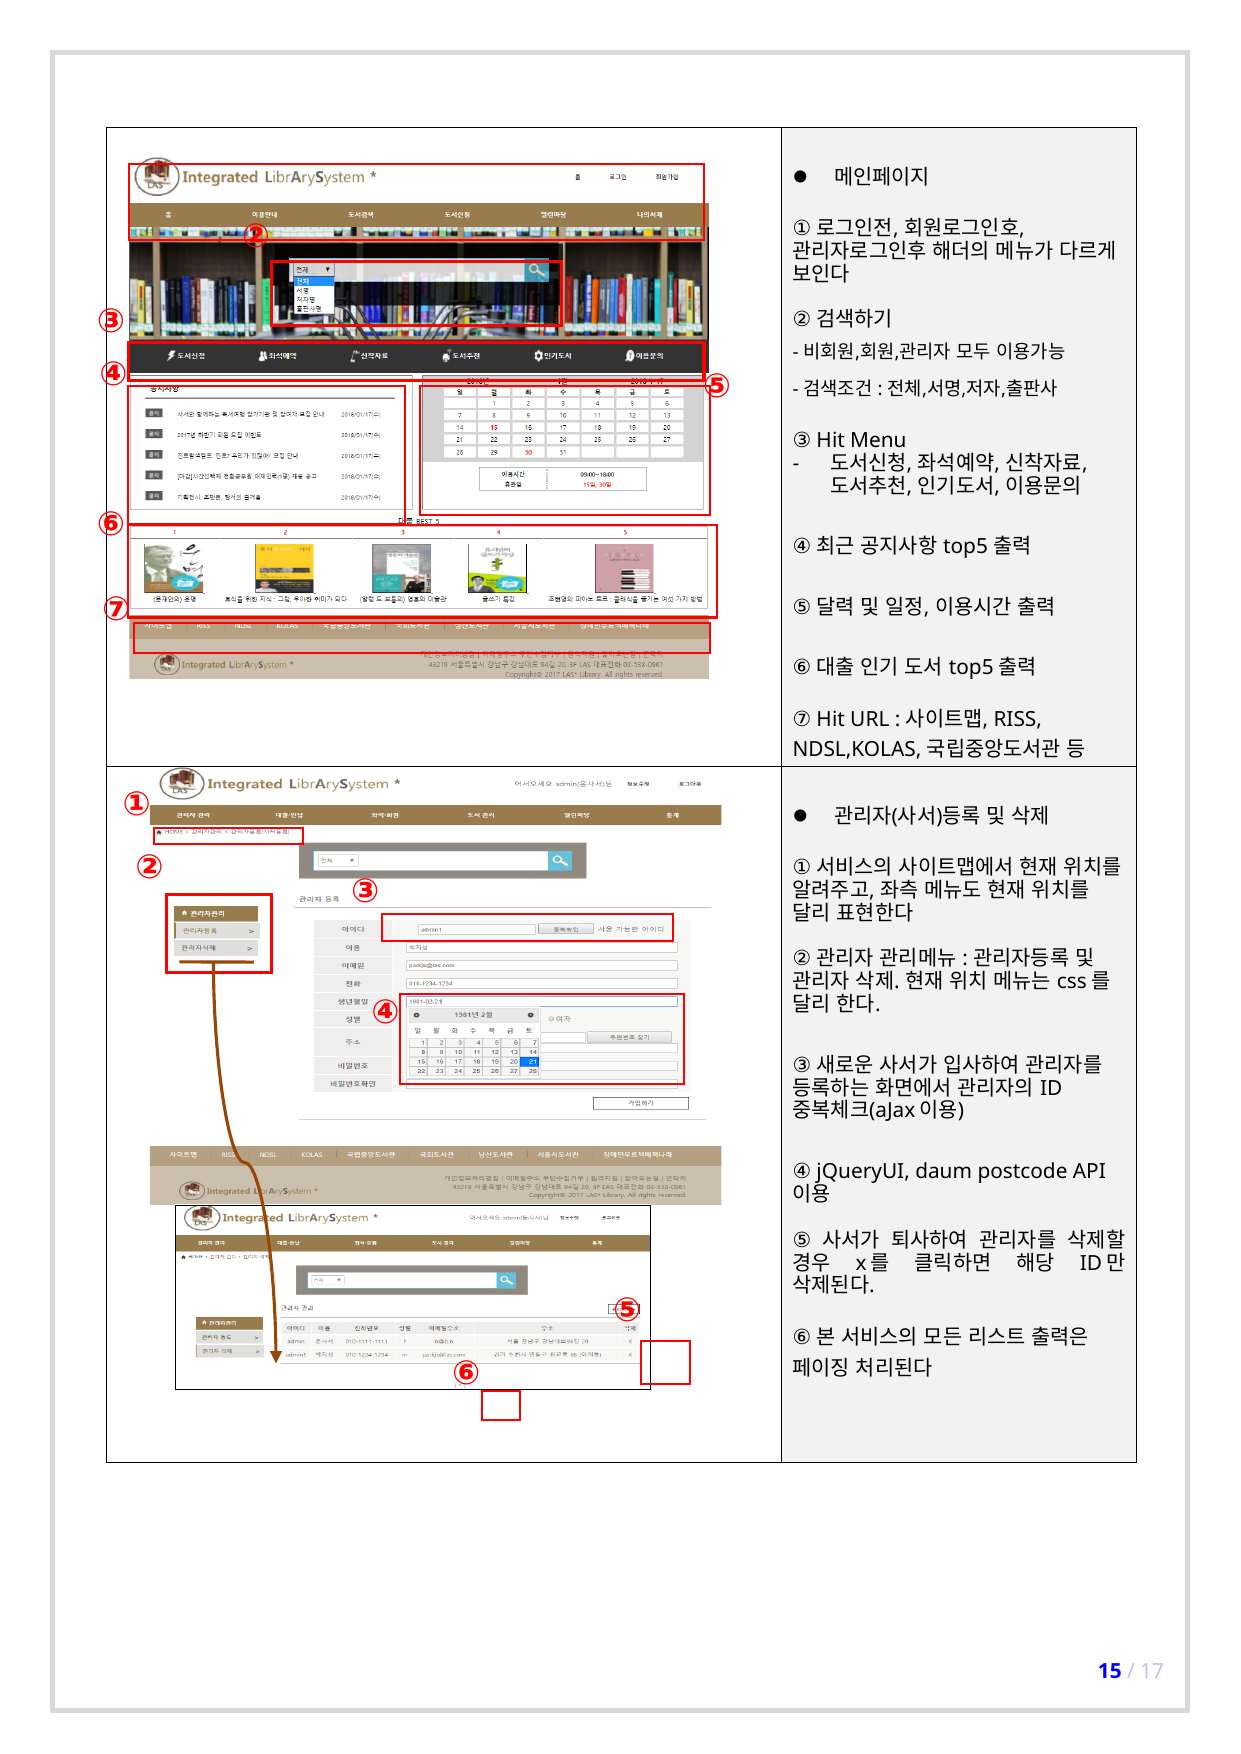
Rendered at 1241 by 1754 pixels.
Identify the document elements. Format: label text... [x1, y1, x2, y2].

picture [130, 165, 703, 239]
picture [129, 526, 709, 616]
picture [176, 1206, 650, 1389]
picture [129, 382, 709, 524]
picture [642, 1342, 650, 1383]
picture [421, 387, 709, 514]
picture [129, 387, 404, 523]
table_header [107, 128, 781, 766]
picture [149, 767, 722, 1205]
table_header 메인페이지 ① 로그인전, 회원로그인호, 관리자로그인후 해더의 메뉴가 다르게 보인다 ② 검색하기 - 비회원,회원,관리자 모두 이용가능 - 검색조건 : 전체,서명,저자,출판사 ③ Hit Menu 도서신청, 좌석예약, 신착자료, 도서추천, 인기도서, 이용문의 ④ 최근 공지사항 top5 출력 ⑤ 달력 및 일정, 이용시간 출력 ⑥ 대출 인기 도서 top5출력 ⑦ Hit URL : 사이트맵, RISS, NDSL,KOLAS, 국립중앙도서관 등 [782, 128, 1136, 766]
picture [129, 156, 709, 378]
picture [135, 624, 709, 652]
table_cell [107, 767, 781, 1462]
picture [129, 619, 709, 679]
table_cell 관리자(사서)등록 및 삭제 ① 서비스의 사이트맵에서 현재 위치를 알려주고, 좌측 메뉴도 현재 위치를 달리 표현한다 ② 관리자 관리메뉴 : 관리자등록 및 관리자 삭제. 현재 위치 메뉴는 css를 달리 한다. ③ 새로운 사서가 입사하여 관리자를 등록하는 화면에서 관리자의 ID중복체크(aJax이용) ④ jQueryUI, daum postcode API 이용 ⑤ 사서가 퇴사하여 관리자를 삭제할 경우 x를 클릭하면 해당 ID만 삭제된다. ⑥ 본 서비스의 모든 리스트 출력은 페이징 처리된다 [782, 767, 1136, 1462]
picture [168, 896, 270, 971]
picture [130, 344, 702, 379]
picture [246, 241, 264, 246]
